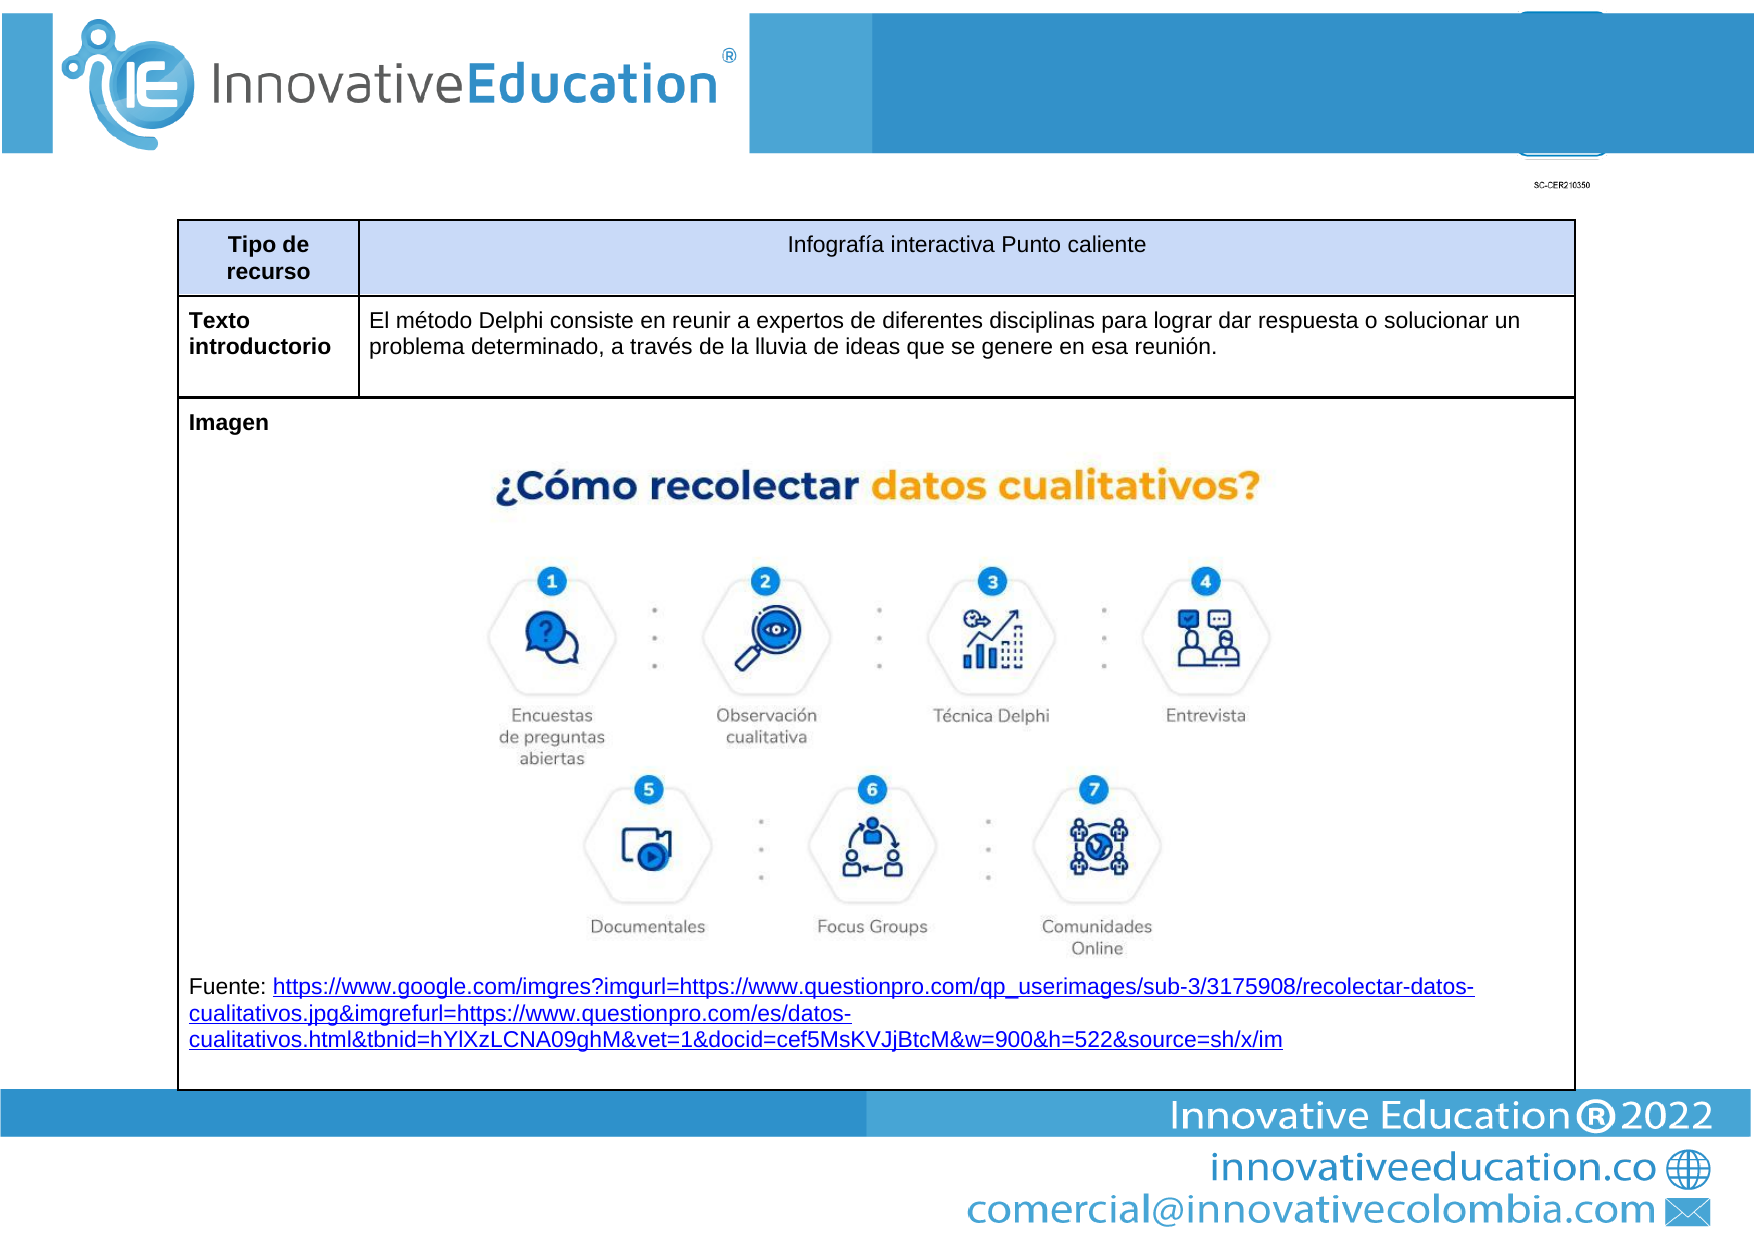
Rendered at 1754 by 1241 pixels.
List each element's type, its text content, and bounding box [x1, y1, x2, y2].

picture [2, 0, 1754, 191]
picture [0, 1087, 1751, 1233]
table_header Infografía interactiva Punto caliente [360, 221, 1574, 294]
table_header Tipo de recurso [179, 221, 358, 294]
table_cell Texto introductorio [179, 297, 358, 396]
picture [386, 435, 1367, 974]
table_cell El método Delphi consiste en reunir a expertos de diferentes disciplinas para lograr dar respuesta o solucionar un problema determinado, a través de la lluvia de ideas que se genere en esa reunión. [360, 297, 1574, 396]
